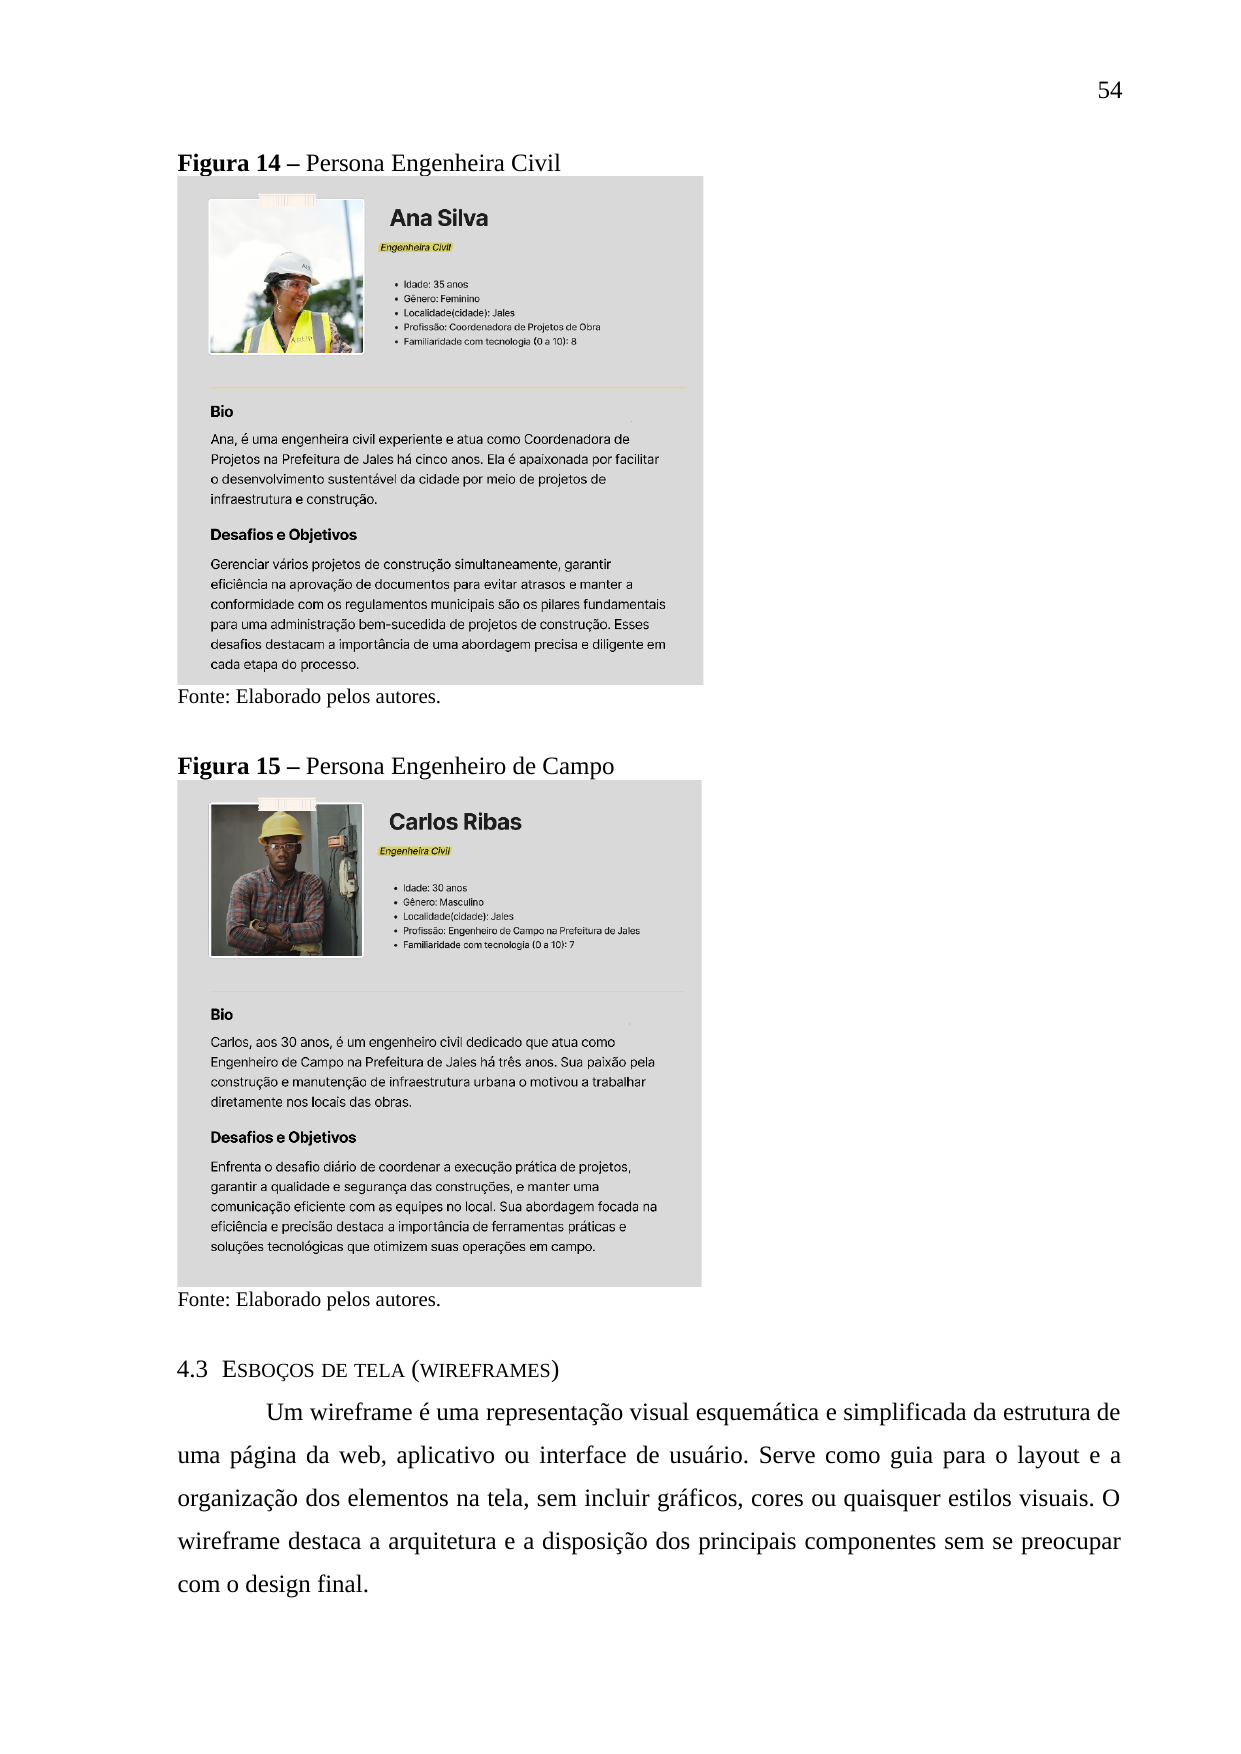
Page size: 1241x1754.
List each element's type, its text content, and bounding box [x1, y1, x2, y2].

text Fonte: Elaborado pelos autores. [177, 684, 1122, 708]
picture [177, 780, 702, 1287]
subtitle Esboços de tela (wireframes) [177, 1354, 1122, 1382]
text Fonte: Elaborado pelos autores. [177, 1286, 1122, 1311]
picture [177, 176, 704, 685]
text Um wireframe é uma representação visual esquemática e simplificada da estrutura de uma página da web, aplicativo ou interface de usuário. Serve como guia para o layout e a organização dos elementos na tela, sem incluir gráficos, cores ou quaisquer estilos visuais. O wireframe destaca a arquitetura e a disposição dos principais componentes sem se preocupar com o design final. [177, 1397, 1122, 1598]
